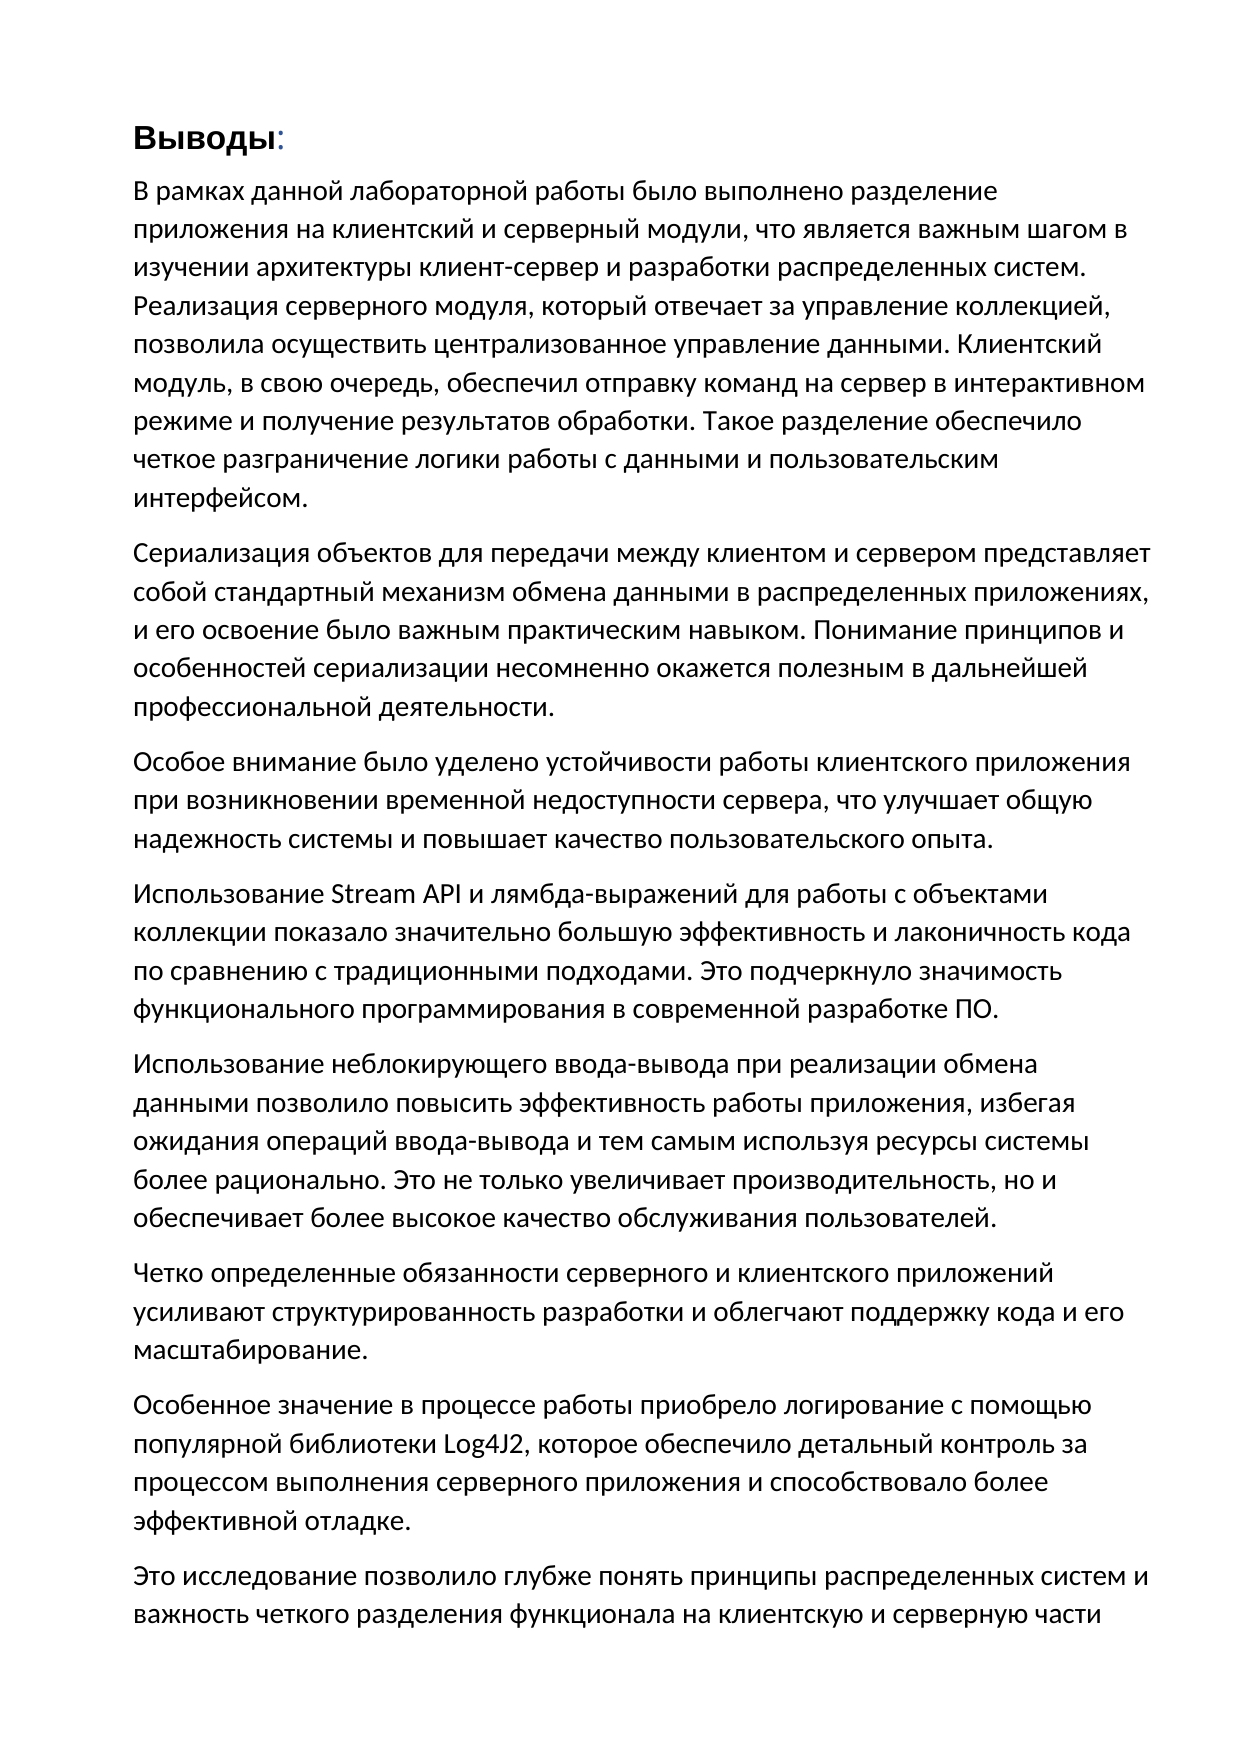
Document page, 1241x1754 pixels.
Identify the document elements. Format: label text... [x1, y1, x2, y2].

text Использование неблокирующего ввода-вывода при реализации обмена данными позволило повысить эффективность работы приложения, избегая ожидания операций ввода-вывода и тем самым используя ресурсы системы более рационально. Это не только увеличивает производительность, но и обеспечивает более высокое качество обслуживания пользователей. [133, 1045, 1152, 1235]
subtitle Выводы: [133, 114, 1152, 159]
text Использование Stream API и лямбда-выражений для работы с объектами коллекции показало значительно большую эффективность и лаконичность кода по сравнению с традиционными подходами. Это подчеркнуло значимость функционального программирования в современной разработке ПО. [133, 875, 1152, 1026]
text Особое внимание было уделено устойчивости работы клиентского приложения при возникновении временной недоступности сервера, что улучшает общую надежность системы и повышает качество пользовательского опыта. [133, 743, 1152, 856]
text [133, 1557, 1152, 1631]
text Особенное значение в процессе работы приобрело логирование с помощью популярной библиотеки Log4J2, которое обеспечило детальный контроль за процессом выполнения серверного приложения и способствовало более эффективной отладке. [133, 1386, 1152, 1537]
text Четко определенные обязанности серверного и клиентского приложений усиливают структурированность разработки и облегчают поддержку кода и его масштабирование. [133, 1254, 1152, 1367]
text В рамках данной лабораторной работы было выполнено разделение приложения на клиентский и серверный модули, что является важным шагом в изучении архитектуры клиент-сервер и разработки распределенных систем. Реализация серверного модуля, который отвечает за управление коллекцией, позволила осуществить централизованное управление данными. Клиентский модуль, в свою очередь, обеспечил отправку команд на сервер в интерактивном режиме и получение результатов обработки. Такое разделение обеспечило четкое разграничение логики работы с данными и пользовательским интерфейсом. [133, 172, 1152, 515]
text Сериализация объектов для передачи между клиентом и сервером представляет собой стандартный механизм обмена данными в распределенных приложениях, и его освоение было важным практическим навыком. Понимание принципов и особенностей сериализации несомненно окажется полезным в дальнейшей профессиональной деятельности. [133, 534, 1152, 723]
